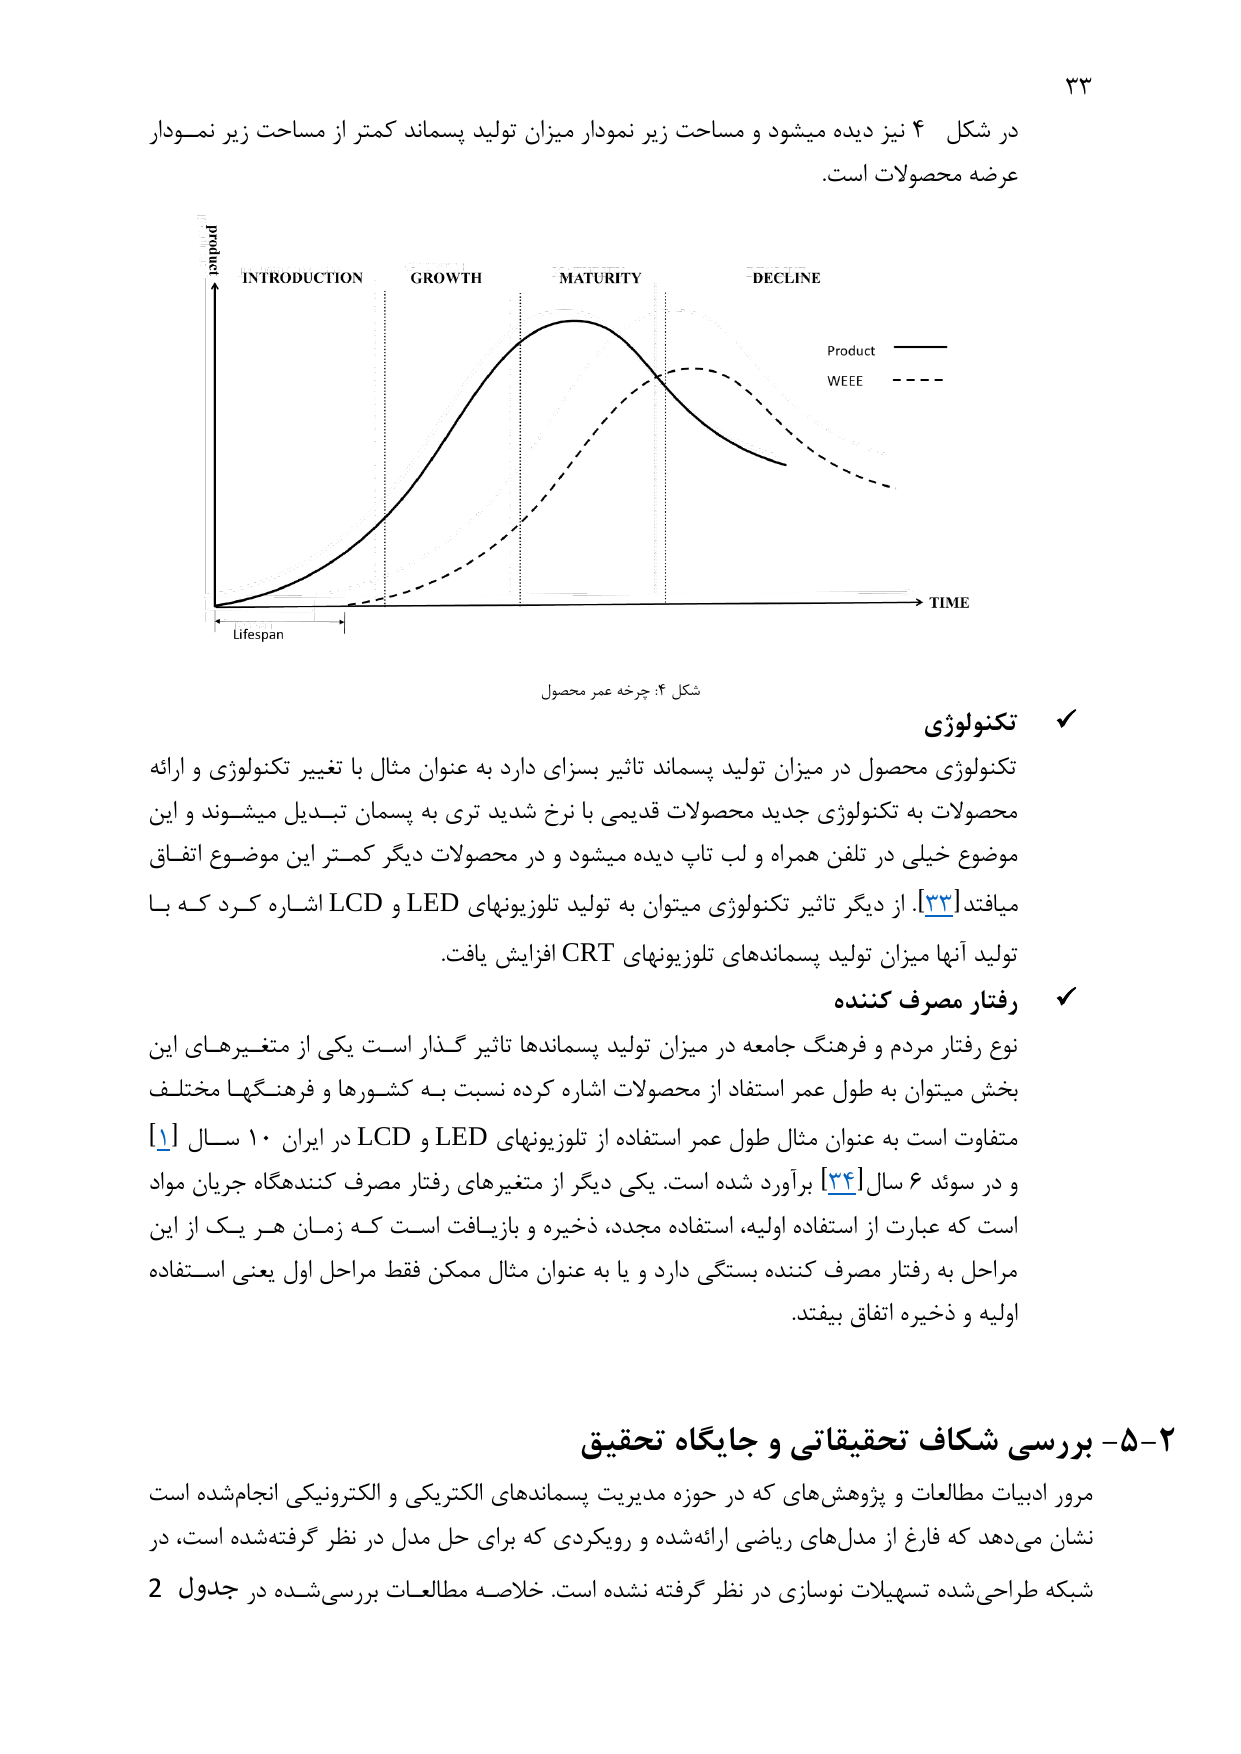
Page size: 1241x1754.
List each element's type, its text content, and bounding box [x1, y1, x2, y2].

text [148, 1482, 1093, 1607]
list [148, 118, 1017, 191]
list تکنولوژی محصول در میزان تولید پسماند تاثیر بسزای دارد به عنوان مثال با تغییر تکنولوژی و ارائه محصولات به تکنولوژی جدید محصولات قدیمی با نرخ شدید تری به پسمان تبدیل میشوند و این موضوع خیلی در تلفن همراه و لب تاپ دیده میشود و در محصولات دیگر کمتر این موضوع اتفاق میافتد[33]. از دیگر تاثیر تکنولوژی میتوان به تولید تلوزیونهای LED و LCD اشاره کرد که با تولید آنها میزان تولید پسماندهای تلوزیونهای CRT افزایش یافت. [148, 755, 1017, 972]
list نوع رفتار مردم و فرهنگ جامعه در میزان تولید پسماندها تاثیر گذار است یکی از متغیرهای این بخش میتوان به طول عمر استفاد از محصولات اشاره کرده نسبت به کشورها و فرهنگها مختلف متفاوت است به عنوان مثال طول عمر استفاده از تلوزیونهای LED و LCD در ایران 10 سال [1] و در سوئد 6 سال[34] برآورد شده است. یکی دیگر از متغیرهای رفتار مصرف کنندهگاه جریان مواد است که عبارت از استفاده اولیه، استفاده مجدد، ذخیره و بازیافت است که زمان هر یک از این مراحل به رفتار مصرف کننده بستگی دارد و یا به عنوان مثال ممکن فقط مراحل اول یعنی استفاده اولیه و ذخیره اتفاق بیفتد. [148, 1033, 1017, 1331]
list تکنولوژی [148, 711, 1055, 741]
text شکل 4: چرخه عمر محصول [148, 683, 1092, 702]
list رفتار مصرف کننده [148, 989, 1055, 1018]
subtitle بررسی شکاف تحقیقاتی و جایگاه تحقیق [148, 1425, 1092, 1463]
picture [186, 205, 979, 652]
